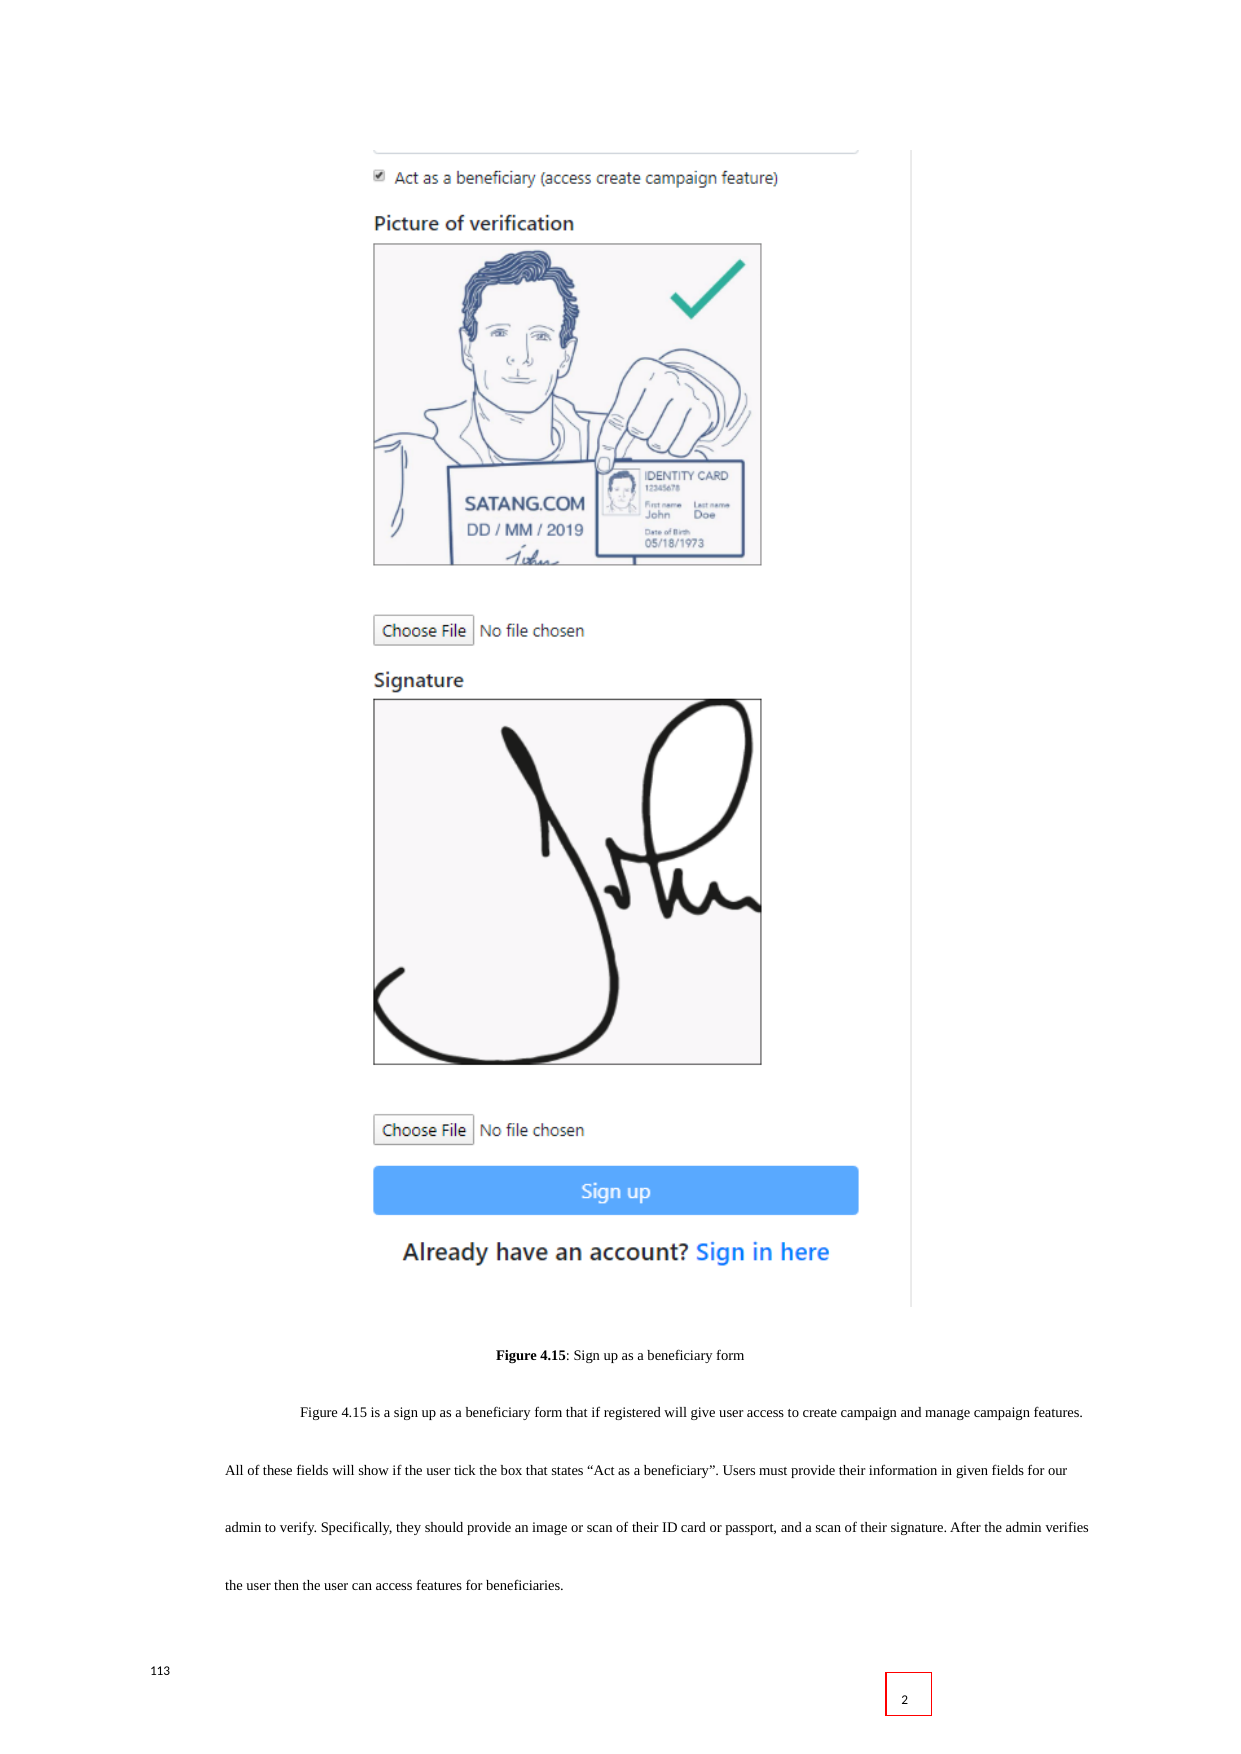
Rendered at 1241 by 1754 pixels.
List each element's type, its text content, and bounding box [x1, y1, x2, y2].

text Figure 4.15 is a sign up as a beneficiary form that if registered will give user access to create campaign and manage campaign features. All of these fields will show if the user tick the box that states “Act as a beneficiary”. Users must provide their information in given fields for our admin to verify. Specifically, they should provide an image or scan of their ID card or passport, and a scan of their signature. After the admin verifies the user then the user can access features for beneficiaries. [225, 1392, 1090, 1593]
text Figure 4.15: Sign up as a beneficiary form [150, 1335, 1090, 1363]
picture [323, 150, 917, 1307]
